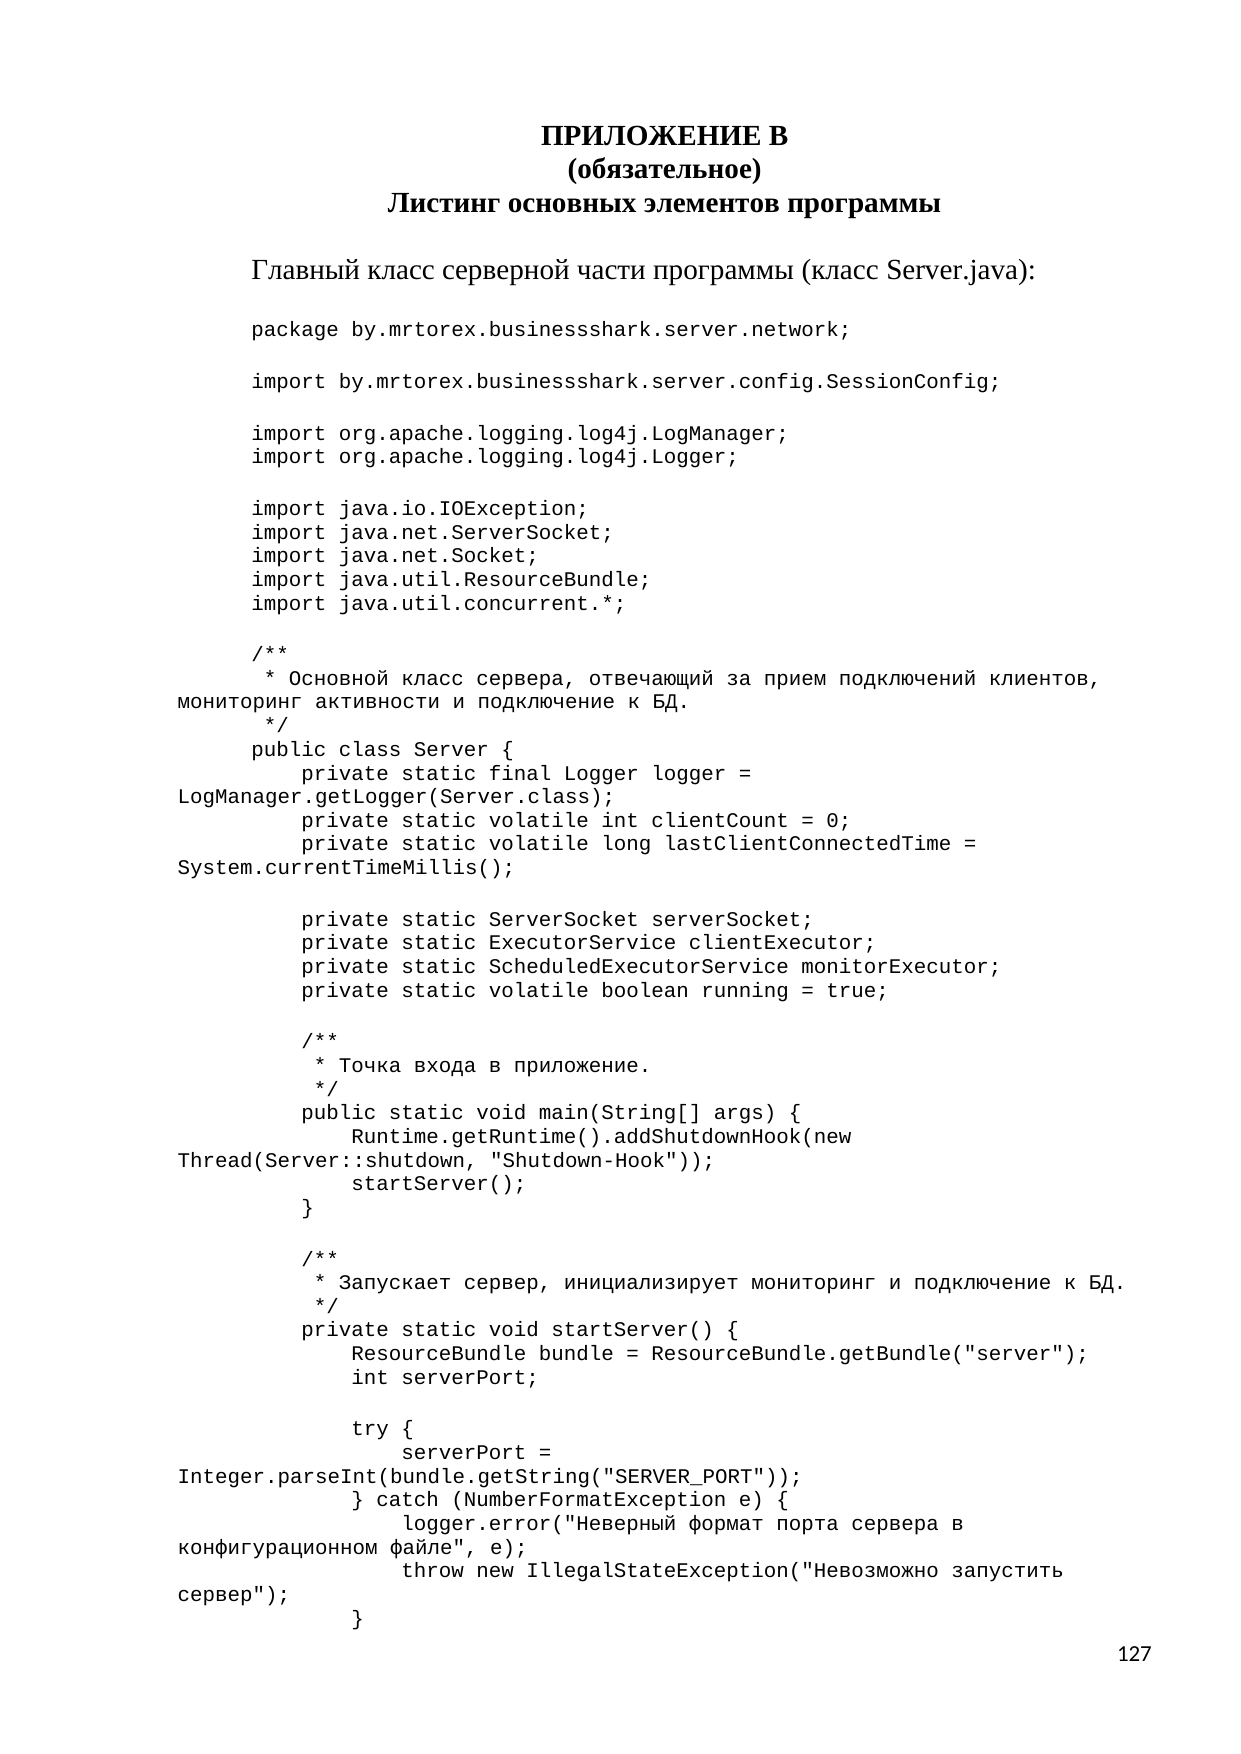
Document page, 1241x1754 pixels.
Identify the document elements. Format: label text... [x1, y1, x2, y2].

text */ [177, 715, 1152, 739]
text * Запускает сервер, инициализирует мониторинг и подключение к БД. [177, 1272, 1152, 1296]
text private static final Logger logger = LogManager.getLogger(Server.class); [177, 762, 1152, 810]
text import java.io.IOException; [177, 498, 1152, 522]
text logger.error("Неверный формат порта сервера в конфигурационном файле", e); [177, 1513, 1152, 1560]
text */ [177, 1079, 1152, 1102]
text private static void startServer() { [177, 1319, 1152, 1343]
text public static void main(String[] args) { [177, 1102, 1152, 1126]
text import java.net.ServerSocket; [177, 522, 1152, 545]
text } [177, 1608, 1152, 1631]
text private static ExecutorService clientExecutor; [177, 932, 1152, 956]
text * Основной класс сервера, отвечающий за прием подключений клиентов, мониторинг активности и подключение к БД. [177, 668, 1152, 715]
text import java.util.ResourceBundle; [177, 569, 1152, 593]
text try { [177, 1418, 1152, 1442]
text private static volatile long lastClientConnectedTime = System.currentTimeMillis(); [177, 833, 1152, 881]
text private static ScheduledExecutorService monitorExecutor; [177, 956, 1152, 980]
text ResourceBundle bundle = ResourceBundle.getBundle("server"); [177, 1343, 1152, 1367]
text import java.net.Socket; [177, 545, 1152, 569]
text package by.mrtorex.businessshark.server.network; [177, 319, 1152, 343]
text private static volatile boolean running = true; [177, 980, 1152, 1003]
text /** [177, 1248, 1152, 1272]
text import by.mrtorex.businessshark.server.config.SessionConfig; [177, 371, 1152, 395]
text Главный класс серверной части программы (класс Server.java): [177, 252, 1152, 286]
text } [177, 1197, 1152, 1221]
text import org.apache.logging.log4j.Logger; [177, 446, 1152, 470]
text Runtime.getRuntime().addShutdownHook(new Thread(Server::shutdown, "Shutdown-Hook")); [177, 1126, 1152, 1173]
text private static volatile int clientCount = 0; [177, 810, 1152, 833]
text int serverPort; [177, 1367, 1152, 1390]
text public class Server { [177, 739, 1152, 762]
text private static ServerSocket serverSocket; [177, 909, 1152, 932]
text throw new IllegalStateException("Невозможно запустить сервер"); [177, 1560, 1152, 1608]
text import java.util.concurrent.*; [177, 593, 1152, 616]
text serverPort = Integer.parseInt(bundle.getString("SERVER_PORT")); [177, 1442, 1152, 1489]
text */ [177, 1296, 1152, 1319]
text /** [177, 644, 1152, 668]
text /** [177, 1031, 1152, 1055]
text startServer(); [177, 1173, 1152, 1197]
text } catch (NumberFormatException e) { [177, 1489, 1152, 1513]
text * Точка входа в приложение. [177, 1055, 1152, 1079]
subtitle ПРИЛОЖЕНИЕ В (обязательное) Листинг основных элементов программы [177, 118, 1152, 219]
text import org.apache.logging.log4j.LogManager; [177, 423, 1152, 446]
